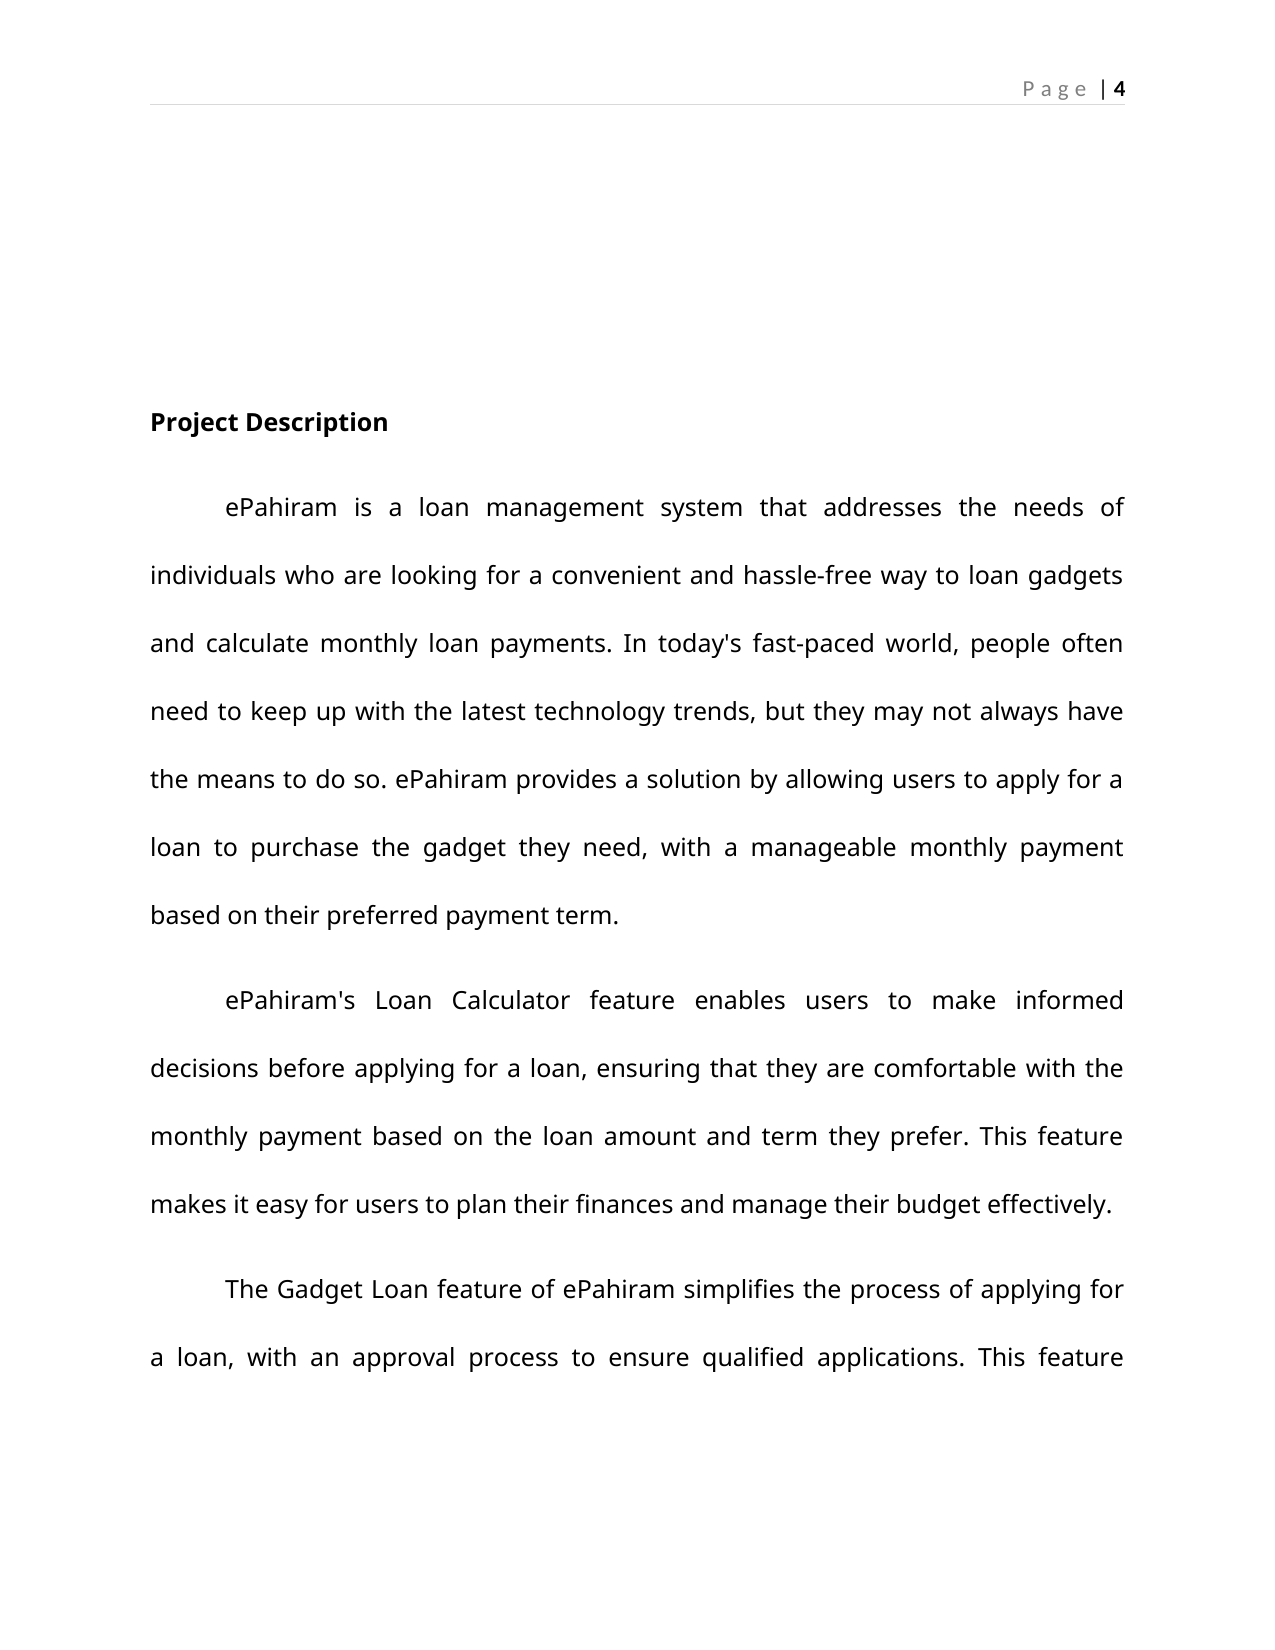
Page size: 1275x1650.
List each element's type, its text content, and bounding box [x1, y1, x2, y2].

text ePahiram is a loan management system that addresses the needs of individuals who are looking for a convenient and hassle-free way to loan gadgets and calculate monthly loan payments. In today's fast-paced world, people often need to keep up with the latest technology trends, but they may not always have the means to do so. ePahiram provides a solution by allowing users to apply for a loan to purchase the gadget they need, with a manageable monthly payment based on their preferred payment term. [150, 489, 1125, 932]
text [150, 1272, 1125, 1374]
text ePahiram's Loan Calculator feature enables users to make informed decisions before applying for a loan, ensuring that they are comfortable with the monthly payment based on the loan amount and term they prefer. This feature makes it easy for users to plan their finances and manage their budget effectively. [150, 983, 1125, 1221]
text Project Description [150, 404, 1125, 438]
